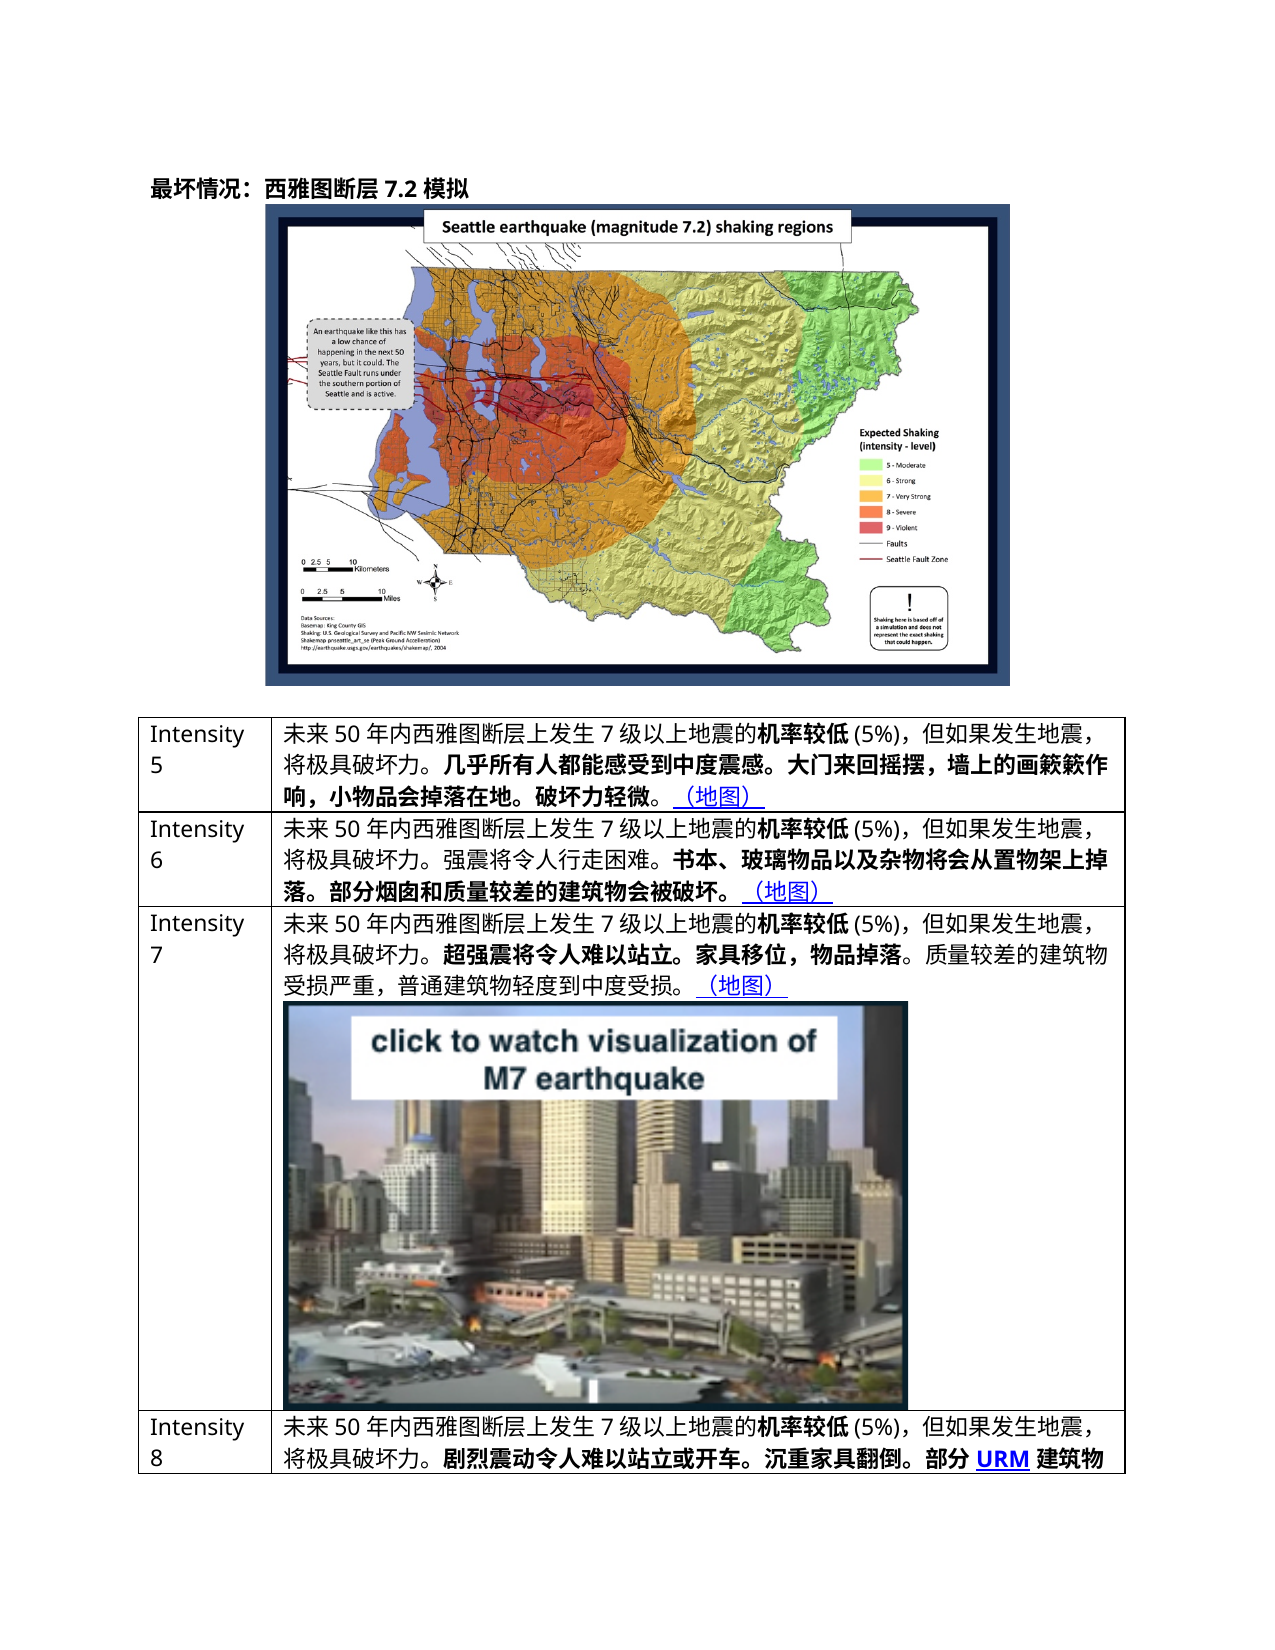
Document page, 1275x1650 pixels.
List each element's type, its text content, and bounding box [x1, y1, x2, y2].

picture [265, 204, 1010, 686]
table_cell Intensity 8 [139, 1411, 271, 1473]
table_cell Intensity 7 [139, 907, 271, 1410]
table_cell 未来 50 年内西雅图断层上发生 7 级以上地震的机率较低 (5%)，但如果发生地震，将极具破坏力。超强震将令人难以站立。家具移位，物品掉落。质量较差的建筑物受损严重，普通建筑物轻度到中度受损。（地图） [272, 907, 1124, 1410]
table_header 未来 50 年内西雅图断层上发生 7 级以上地震的机率较低 (5%)，但如果发生地震，将极具破坏力。几乎所有人都能感受到中度震感。大门来回摇摆，墙上的画簌簌作响，小物品会掉落在地。破坏力轻微。（地图） [272, 718, 1124, 811]
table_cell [272, 1411, 1124, 1473]
table_cell 未来 50 年内西雅图断层上发生 7 级以上地震的机率较低 (5%)，但如果发生地震，将极具破坏力。强震将令人行走困难。书本、玻璃物品以及杂物将会从置物架上掉落。部分烟囱和质量较差的建筑物会被破坏。（地图） [272, 813, 1124, 906]
table_header Intensity 5 [139, 718, 271, 811]
table_cell Intensity 6 [139, 813, 271, 906]
subtitle 最坏情况：西雅图断层 7.2 模拟 [150, 171, 1125, 204]
picture [283, 1001, 909, 1410]
